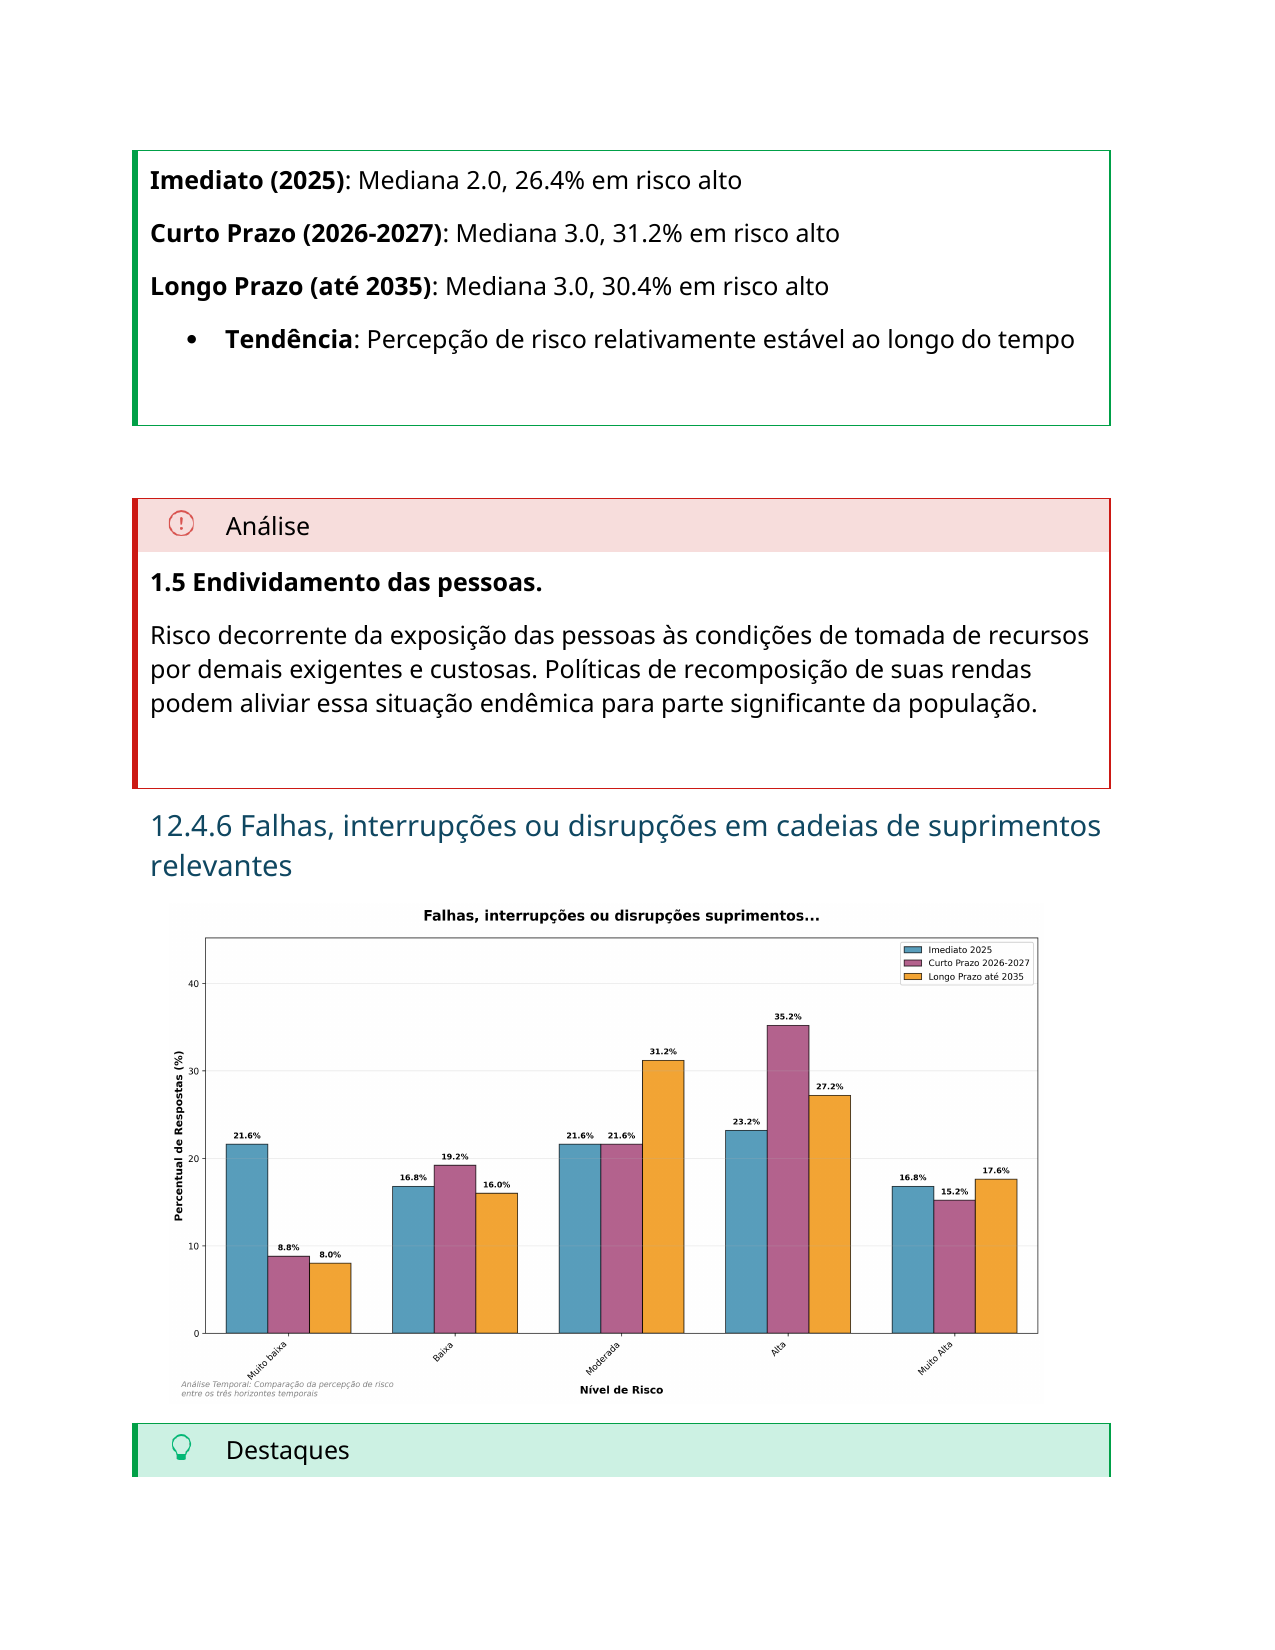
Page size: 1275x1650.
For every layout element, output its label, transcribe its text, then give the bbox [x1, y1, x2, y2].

table_header Análise [138, 499, 1109, 552]
table_cell Imediato (2025): Mediana 2.0, 26.4% em risco alto Curto Prazo (2026-2027): Mediana 3.0, 31.2% em risco alto Longo Prazo (até 2035): Mediana 3.0, 30.4% em risco alto Tendência: Percepção de risco relativamente estável ao longo do tempo [138, 151, 1109, 425]
table_cell 1.5 Endividamento das pessoas. Risco decorrente da exposição das pessoas às condições de tomada de recursos por demais exigentes e custosas. Políticas de recomposição de suas rendas podem aliviar essa situação endêmica para parte significante da população. [138, 552, 1109, 788]
picture [168, 903, 1044, 1404]
picture [168, 510, 194, 536]
table_header Destaques [138, 1424, 1109, 1477]
picture [168, 1434, 194, 1460]
subtitle 12.4.6 Falhas, interrupções ou disrupções em cadeias de suprimentos relevantes [150, 806, 1125, 885]
